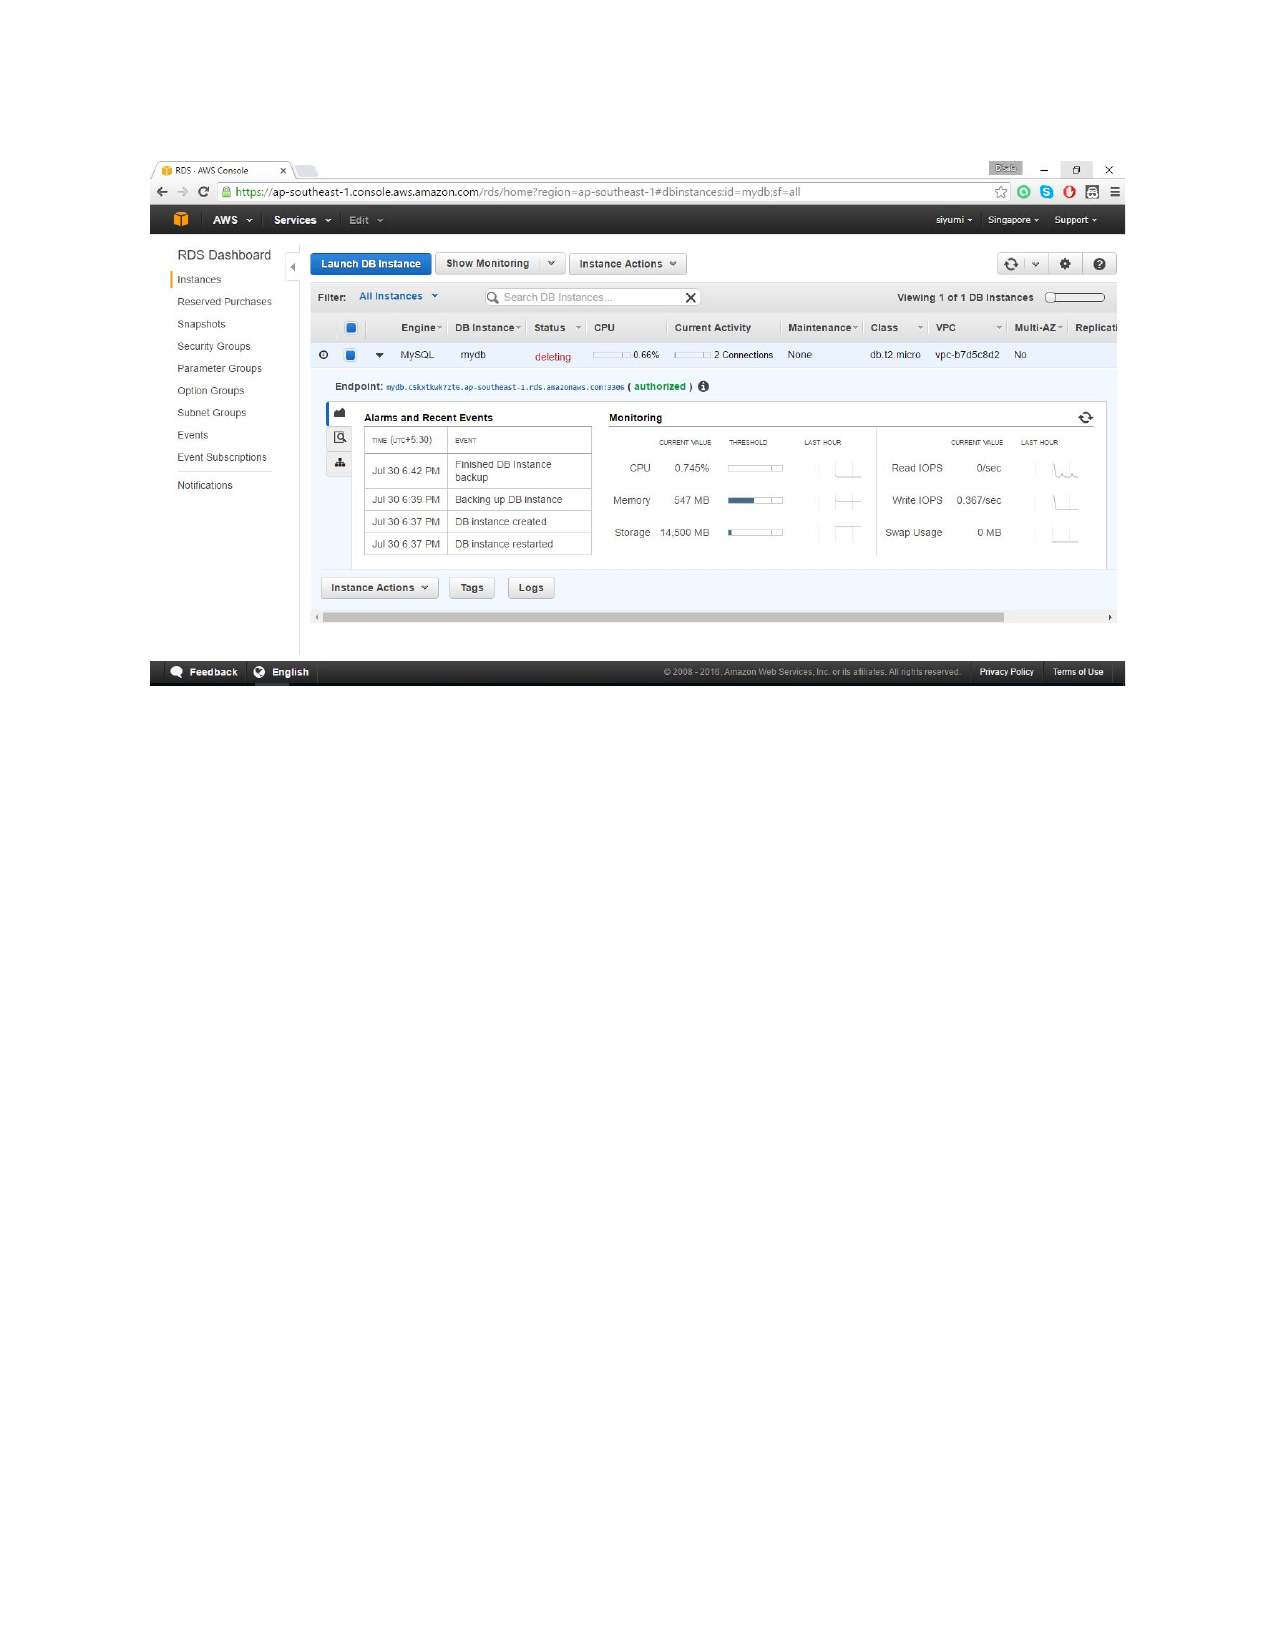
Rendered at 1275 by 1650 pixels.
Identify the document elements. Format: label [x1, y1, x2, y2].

picture [150, 161, 1125, 686]
